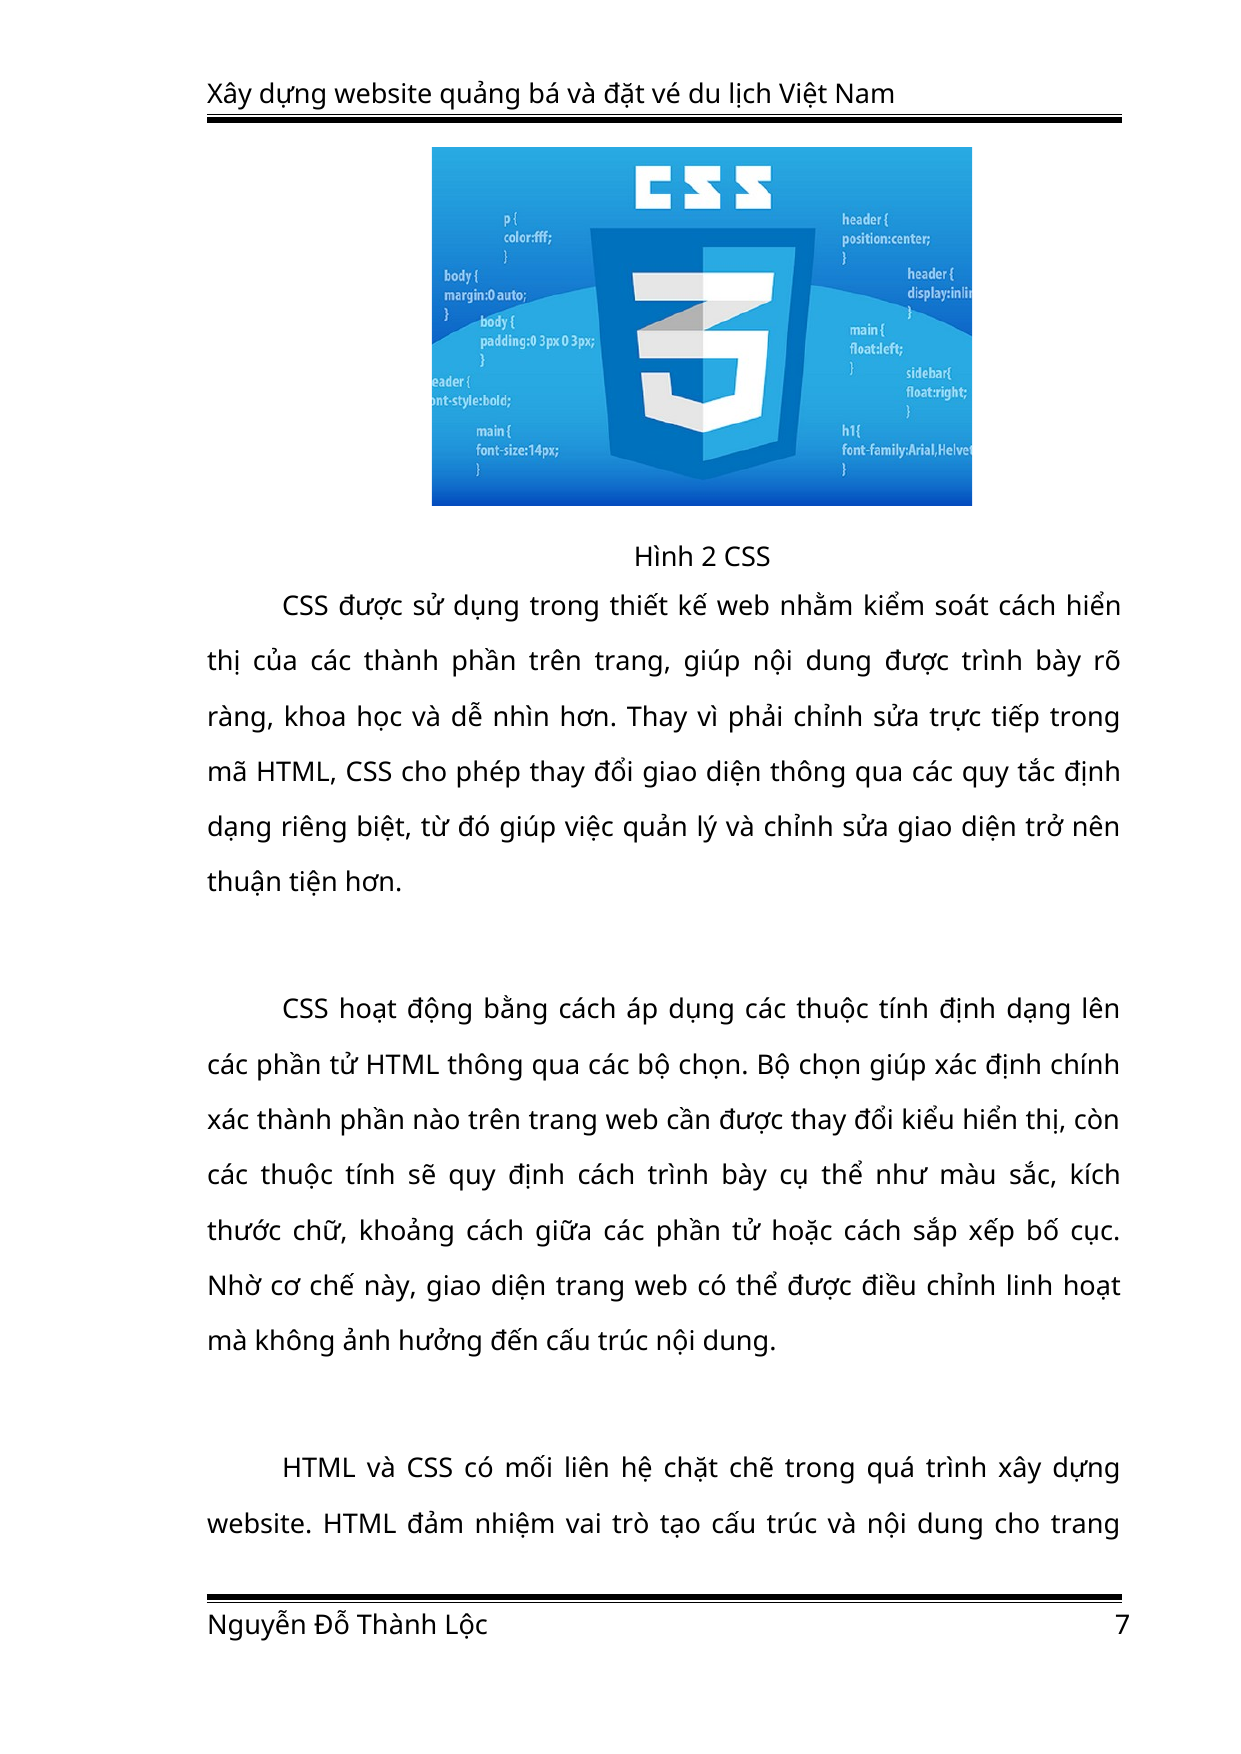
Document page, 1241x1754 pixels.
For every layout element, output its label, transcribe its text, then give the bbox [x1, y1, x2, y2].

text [207, 1449, 1122, 1541]
text CSS được sử dụng trong thiết kế web nhằm kiểm soát cách hiển thị của các thành phần trên trang, giúp nội dung được trình bày rõ ràng, khoa học và dễ nhìn hơn. Thay vì phải chỉnh sửa trực tiếp trong mã HTML, CSS cho phép thay đổi giao diện thông qua các quy tắc định dạng riêng biệt, từ đó giúp việc quản lý và chỉnh sửa giao diện trở nên thuận tiện hơn. [207, 586, 1122, 900]
text CSS hoạt động bằng cách áp dụng các thuộc tính định dạng lên các phần tử HTML thông qua các bộ chọn. Bộ chọn giúp xác định chính xác thành phần nào trên trang web cần được thay đổi kiểu hiển thị, còn các thuộc tính sẽ quy định cách trình bày cụ thể như màu sắc, kích thước chữ, khoảng cách giữa các phần tử hoặc cách sắp xếp bố cục. Nhờ cơ chế này, giao diện trang web có thể được điều chỉnh linh hoạt mà không ảnh hưởng đến cấu trúc nội dung. [207, 990, 1122, 1359]
picture [431, 147, 973, 506]
